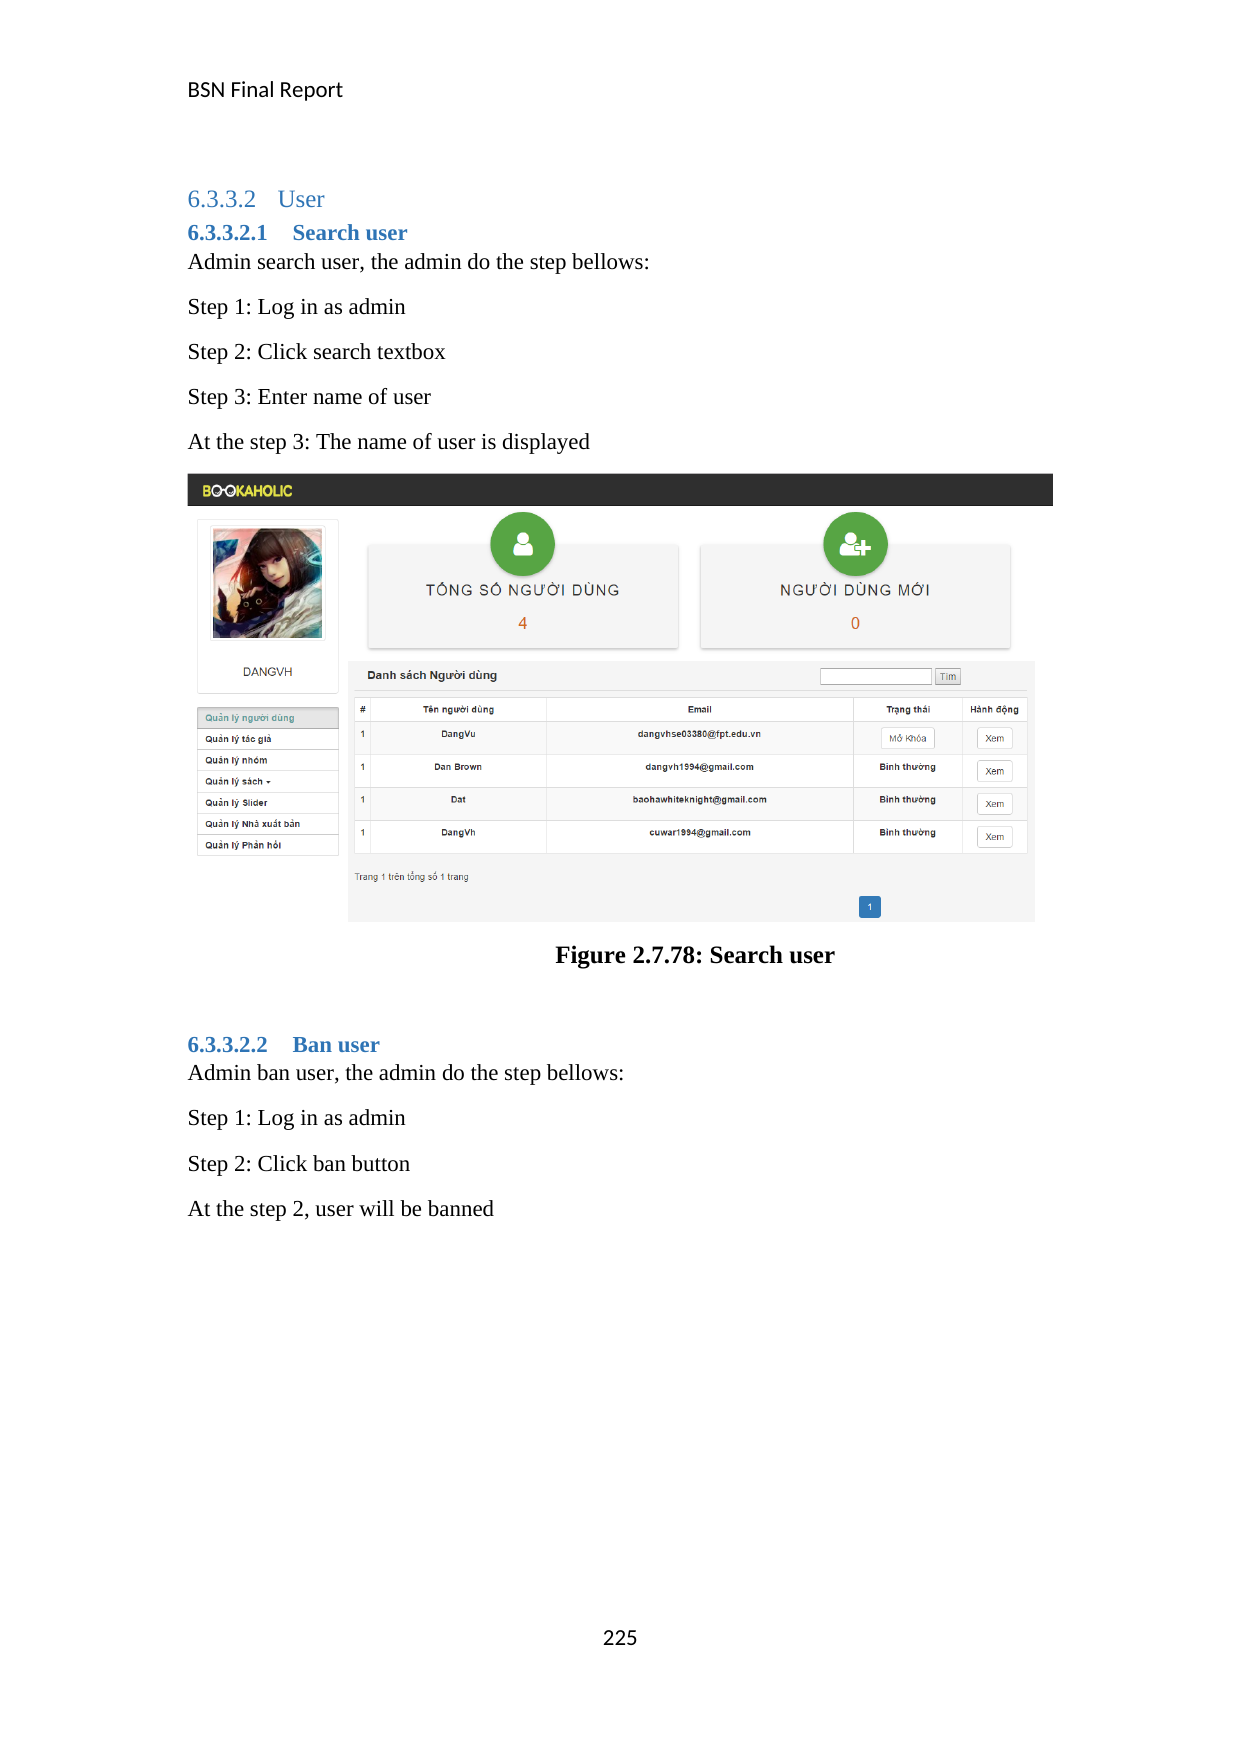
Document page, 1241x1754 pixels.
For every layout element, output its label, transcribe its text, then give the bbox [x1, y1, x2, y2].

subtitle Ban user [187, 1031, 1053, 1057]
subtitle User [187, 184, 1053, 213]
text At the step 3: The name of user is displayed [187, 428, 1053, 454]
text Admin search user, the admin do the step bellows: [187, 248, 1053, 274]
text Step 2: Click search textbox [187, 338, 1053, 364]
text At the step 2, user will be banned [187, 1195, 1053, 1221]
text Step 1: Log in as admin [187, 293, 1053, 319]
picture [187, 473, 1053, 922]
text Step 3: Enter name of user [187, 383, 1053, 409]
subtitle Search user [187, 219, 1053, 246]
text Admin ban user, the admin do the step bellows: [187, 1059, 1053, 1086]
text Step 1: Log in as admin [187, 1104, 1053, 1131]
text Step 2: Click ban button [187, 1149, 1053, 1176]
